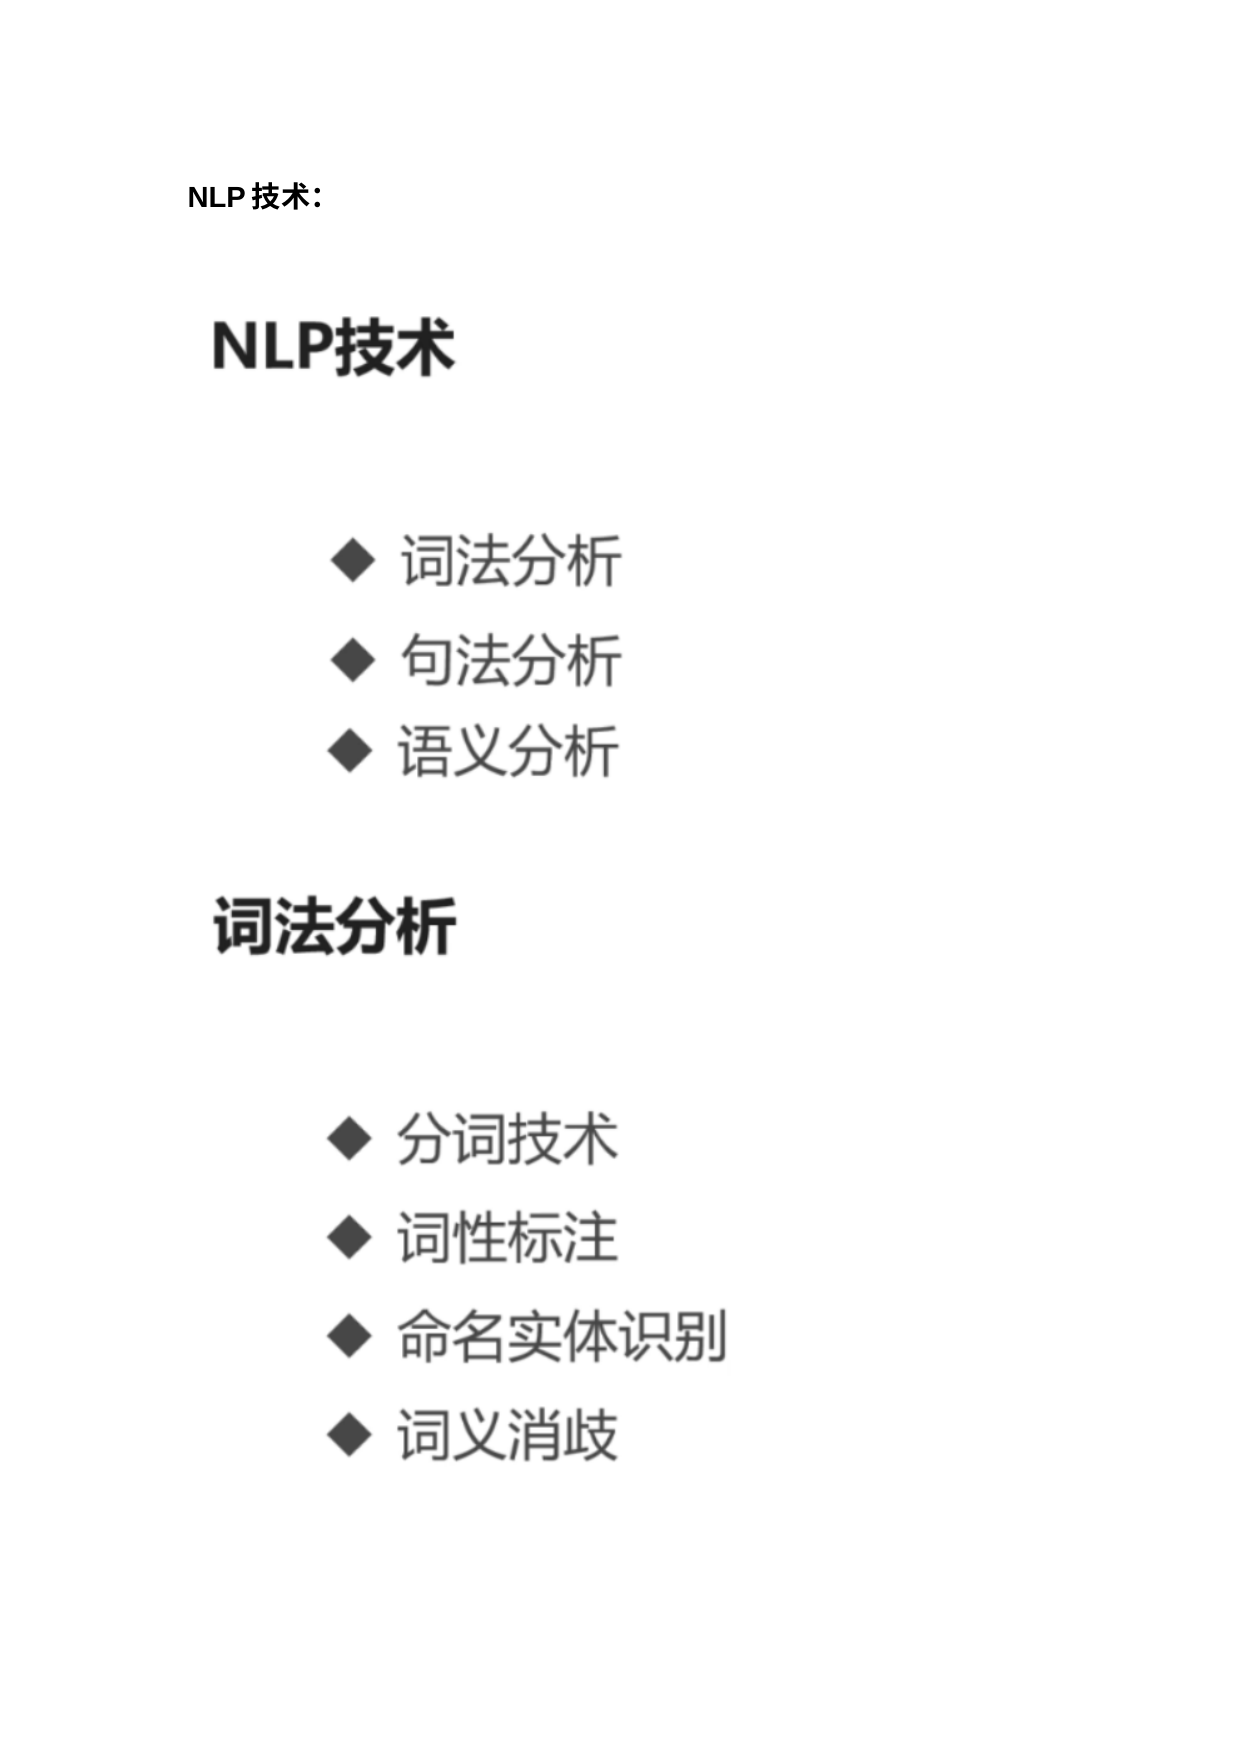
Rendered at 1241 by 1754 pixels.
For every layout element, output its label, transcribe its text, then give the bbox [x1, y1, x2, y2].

picture [187, 280, 946, 850]
subtitle NLP技术： [187, 162, 1053, 227]
picture [187, 865, 854, 1513]
